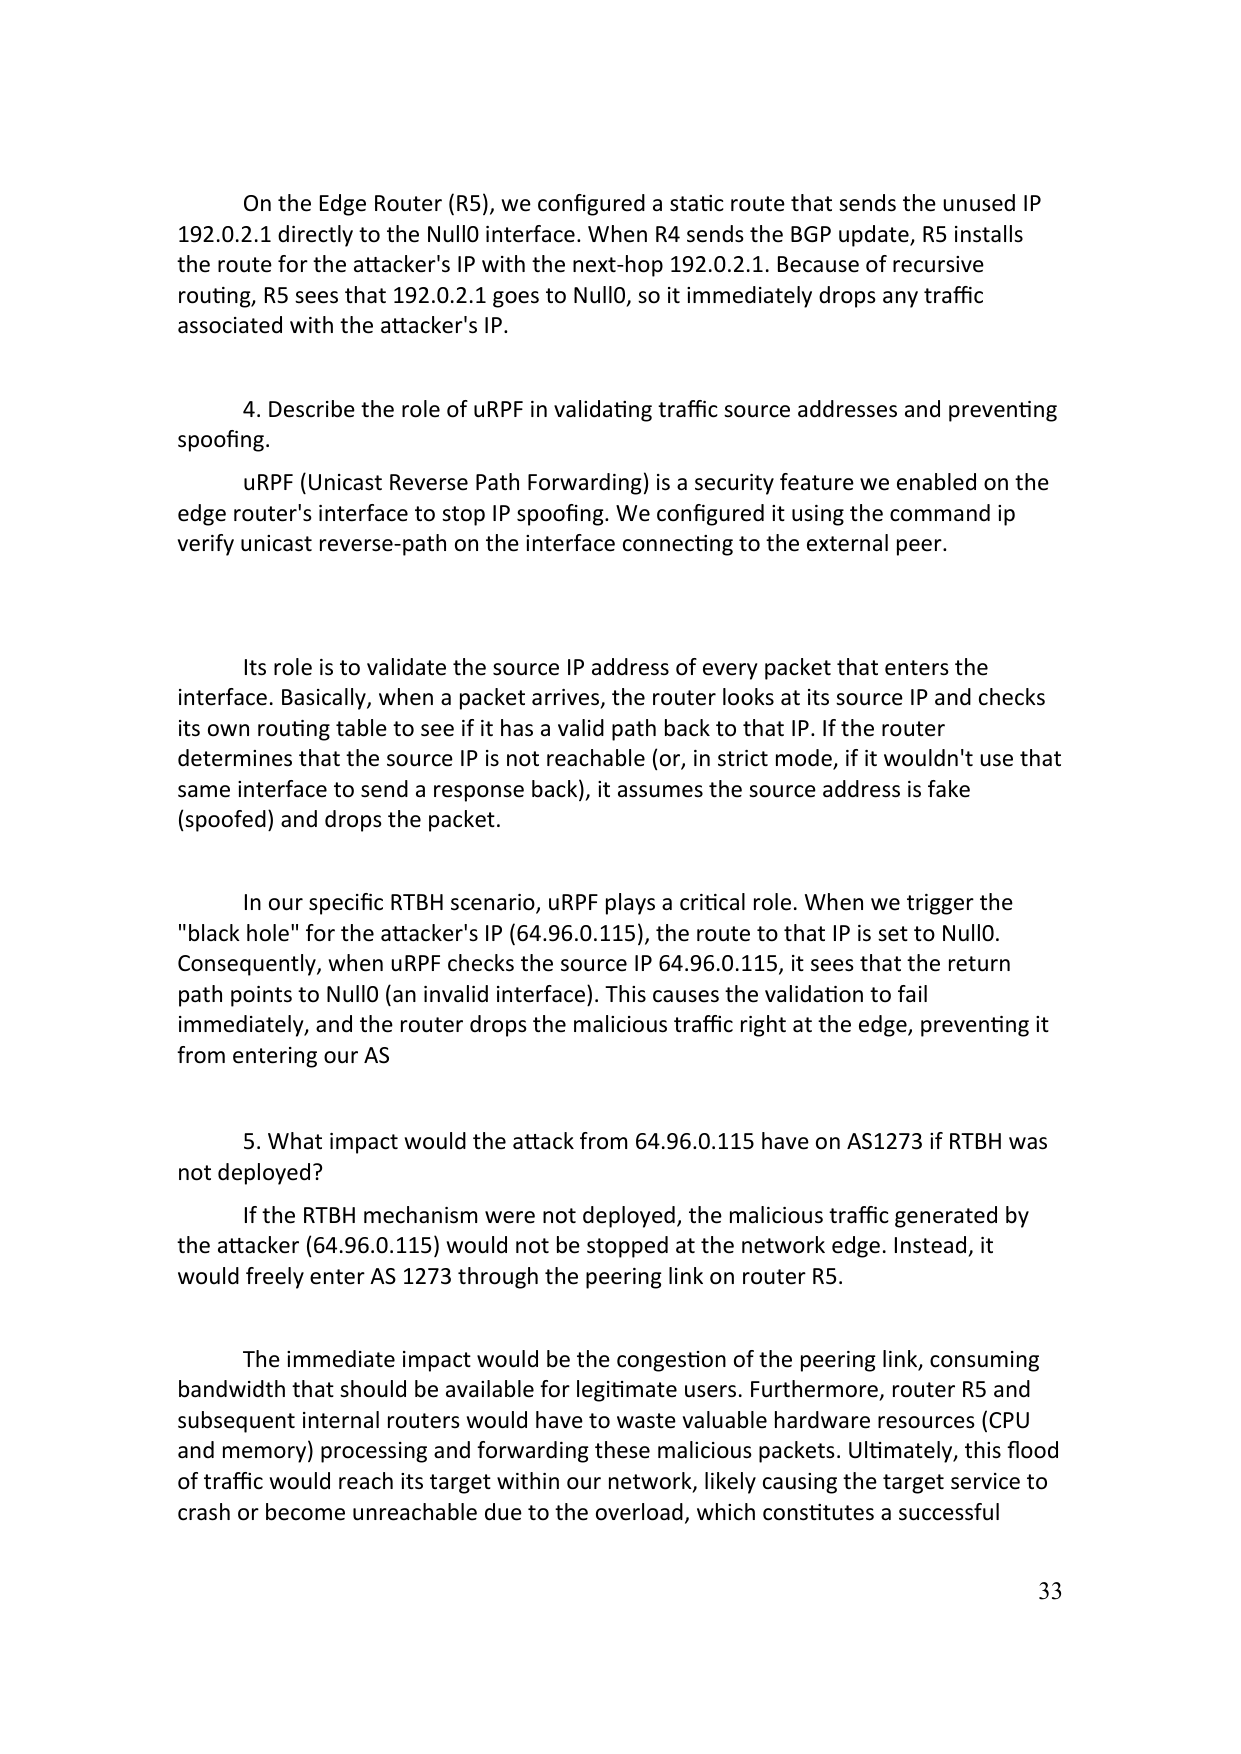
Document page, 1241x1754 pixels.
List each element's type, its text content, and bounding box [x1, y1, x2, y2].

text 4. Describe the role of uRPF in validating traffic source addresses and preventing spoofing. [177, 393, 1063, 454]
text 5. What impact would the attack from 64.96.0.115 have on AS1273 if RTBH was not deployed? [177, 1126, 1063, 1187]
text uRPF (Unicast Reverse Path Forwarding) is a security feature we enabled on the edge router's interface to stop IP spoofing. We configured it using the command ip verify unicast reverse-path on the interface connecting to the external peer. [177, 467, 1063, 558]
text In our specific RTBH scenario, uRPF plays a critical role. When we trigger the "black hole" for the attacker's IP (64.96.0.115), the route to that IP is set to Null0. Consequently, when uRPF checks the source IP 64.96.0.115, it sees that the return path points to Null0 (an invalid interface). This causes the validation to fail immediately, and the router drops the malicious traffic right at the edge, preventing it from entering our AS [177, 887, 1063, 1070]
text On the Edge Router (R5), we configured a static route that sends the unused IP 192.0.2.1 directly to the Null0 interface. When R4 sends the BGP update, R5 installs the route for the attacker's IP with the next-hop 192.0.2.1. Because of recursive routing, R5 sees that 192.0.2.1 goes to Null0, so it immediately drops any traffic associated with the attacker's IP. [177, 188, 1063, 340]
text If the RTBH mechanism were not deployed, the malicious traffic generated by the attacker (64.96.0.115) would not be stopped at the network edge. Instead, it would freely enter AS 1273 through the peering link on router R5. [177, 1199, 1063, 1291]
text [177, 1343, 1063, 1527]
text Its role is to validate the source IP address of every packet that enters the interface. Basically, when a packet arrives, the router looks at its source IP and checks its own routing table to see if it has a valid path back to that IP. If the router determines that the source IP is not reachable (or, in strict mode, if it wouldn't use that same interface to send a response back), it assumes the source address is fake (spoofed) and drops the packet. [177, 651, 1063, 834]
